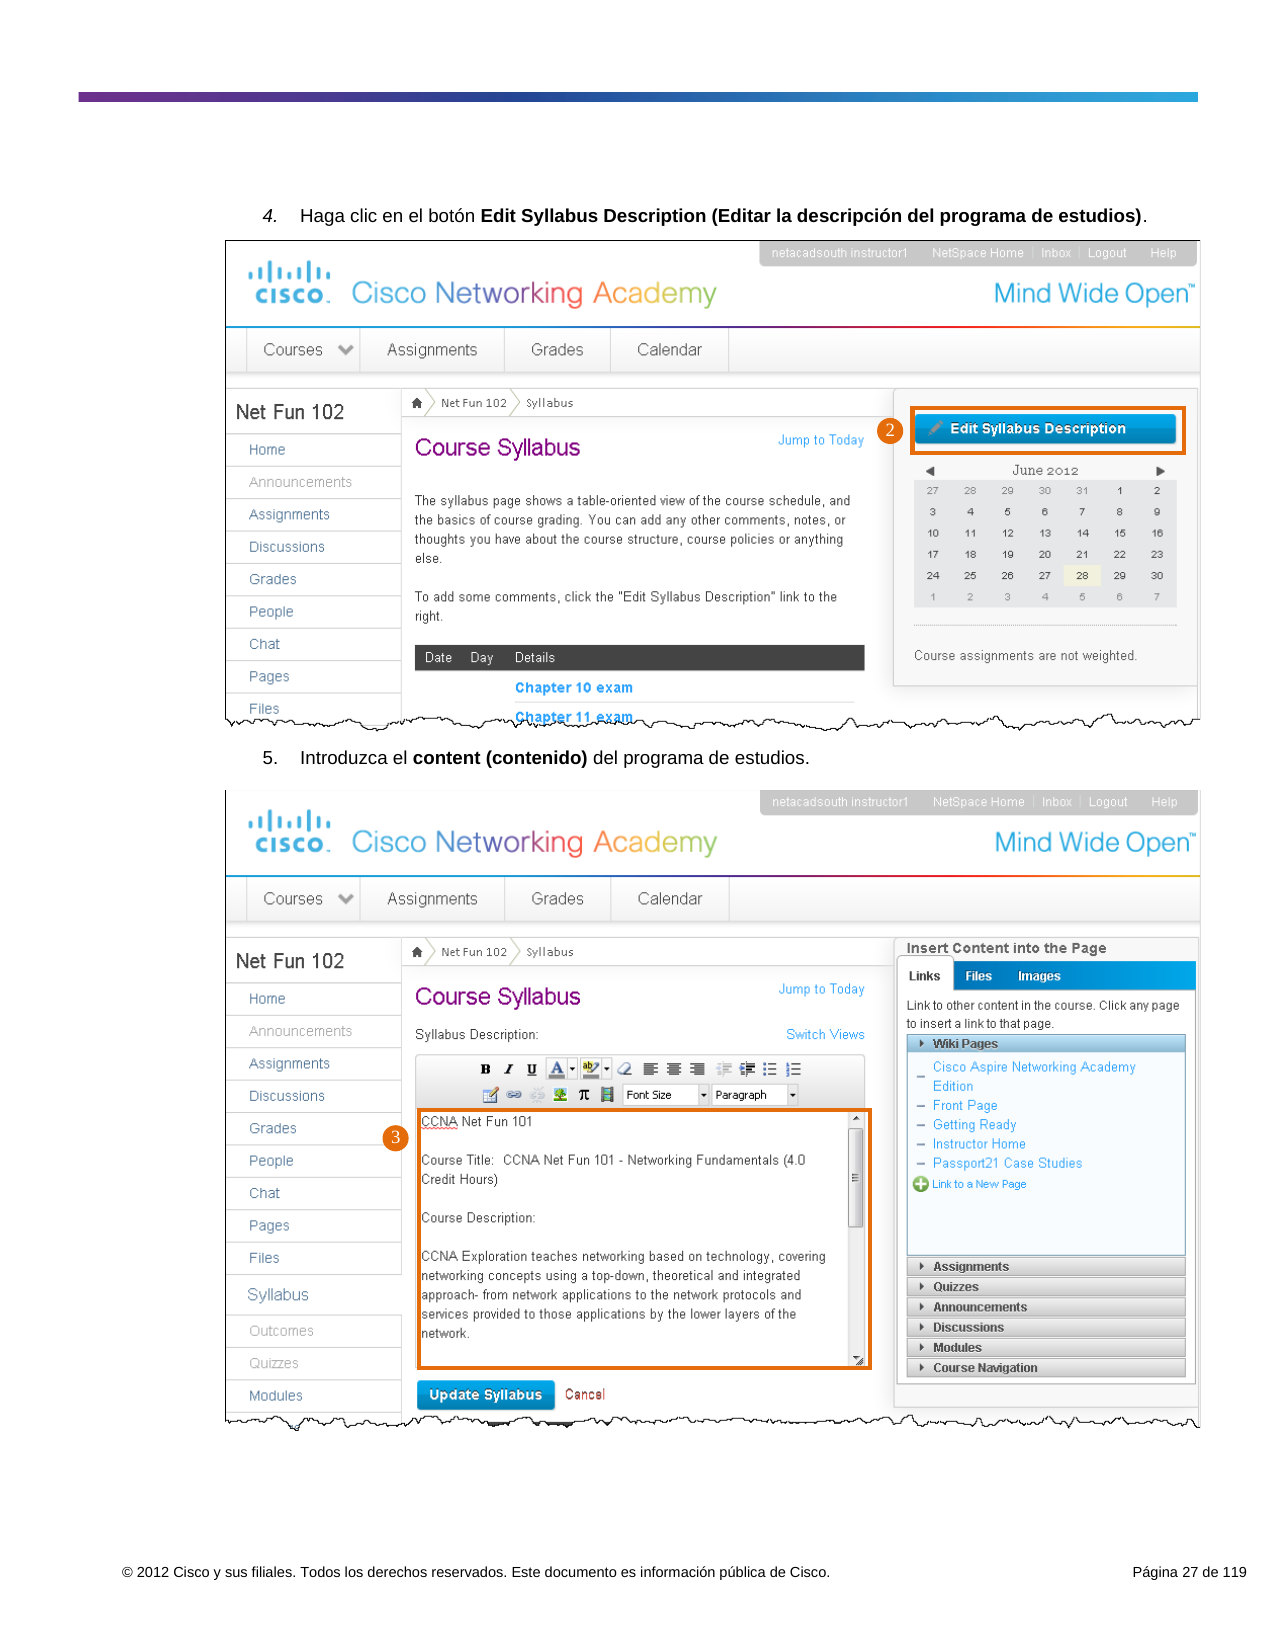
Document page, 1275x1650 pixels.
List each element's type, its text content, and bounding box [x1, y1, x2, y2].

list Introduzca el content (contenido) del programa de estudios. [262, 747, 1181, 768]
picture [225, 790, 1200, 1432]
picture [225, 240, 1200, 733]
list Haga clic en el botón Edit Syllabus Description (Editar la descripción del programa de estudios). [262, 197, 1181, 226]
picture [0, 92, 1271, 102]
